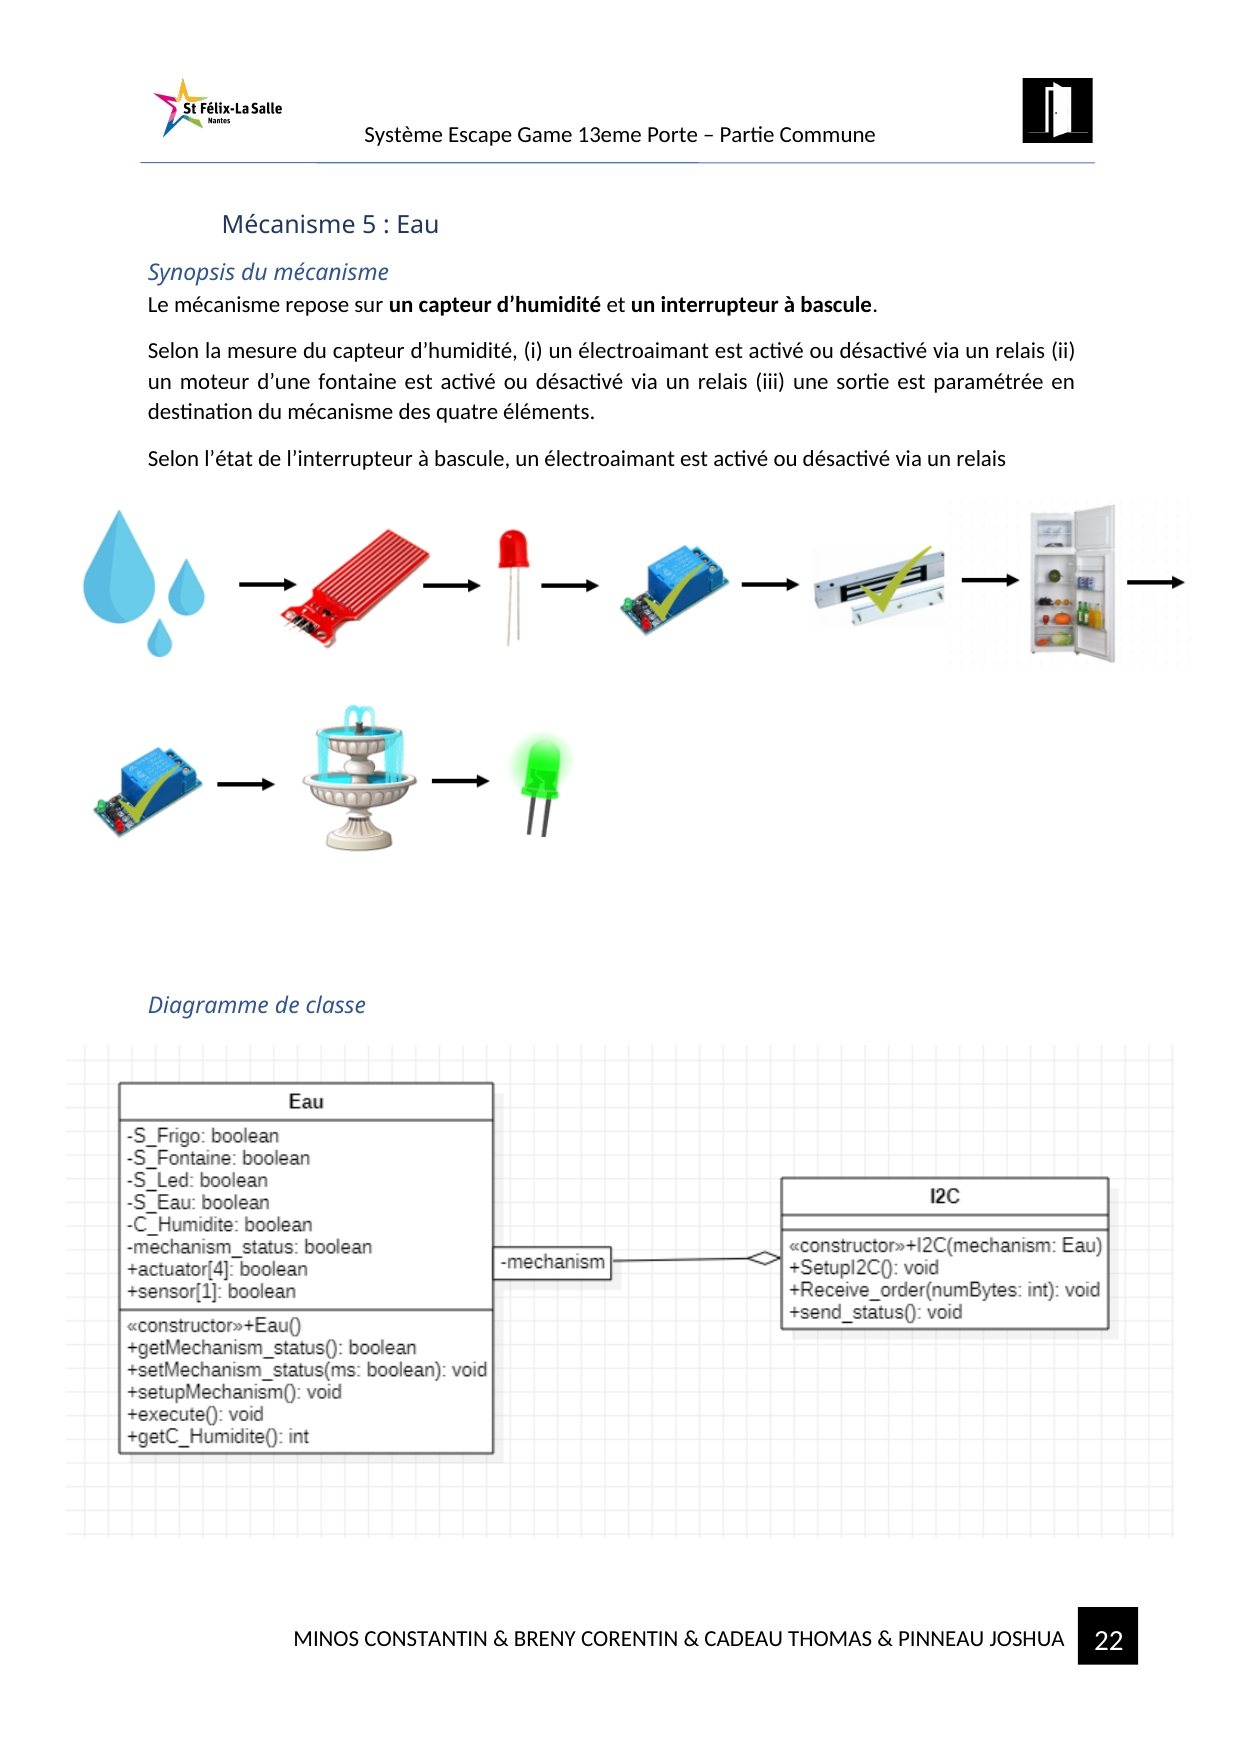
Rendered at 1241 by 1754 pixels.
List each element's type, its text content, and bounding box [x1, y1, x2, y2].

text Selon la mesure du capteur d’humidité, (i) un électroaimant est activé ou désactivé via un relais (ii) un moteur d’une fontaine est activé ou désactivé via un relais (iii) une sortie est paramétrée en destination du mécanisme des quatre éléments. [148, 337, 1078, 425]
text Le mécanisme repose sur un capteur d’humidité et un interrupteur à bascule. [148, 290, 1078, 318]
subtitle Diagramme de classe [148, 988, 1078, 1020]
picture [1022, 78, 1093, 143]
text Selon l’état de l’interrupteur à bascule, un électroaimant est activé ou désactivé via un relais [148, 444, 1078, 472]
picture [66, 1045, 1175, 1538]
subtitle Synopsis du mécanisme [148, 256, 1078, 287]
subtitle Mécanisme 5 : Eau [221, 207, 1078, 241]
picture [63, 488, 1194, 859]
picture [147, 73, 290, 142]
